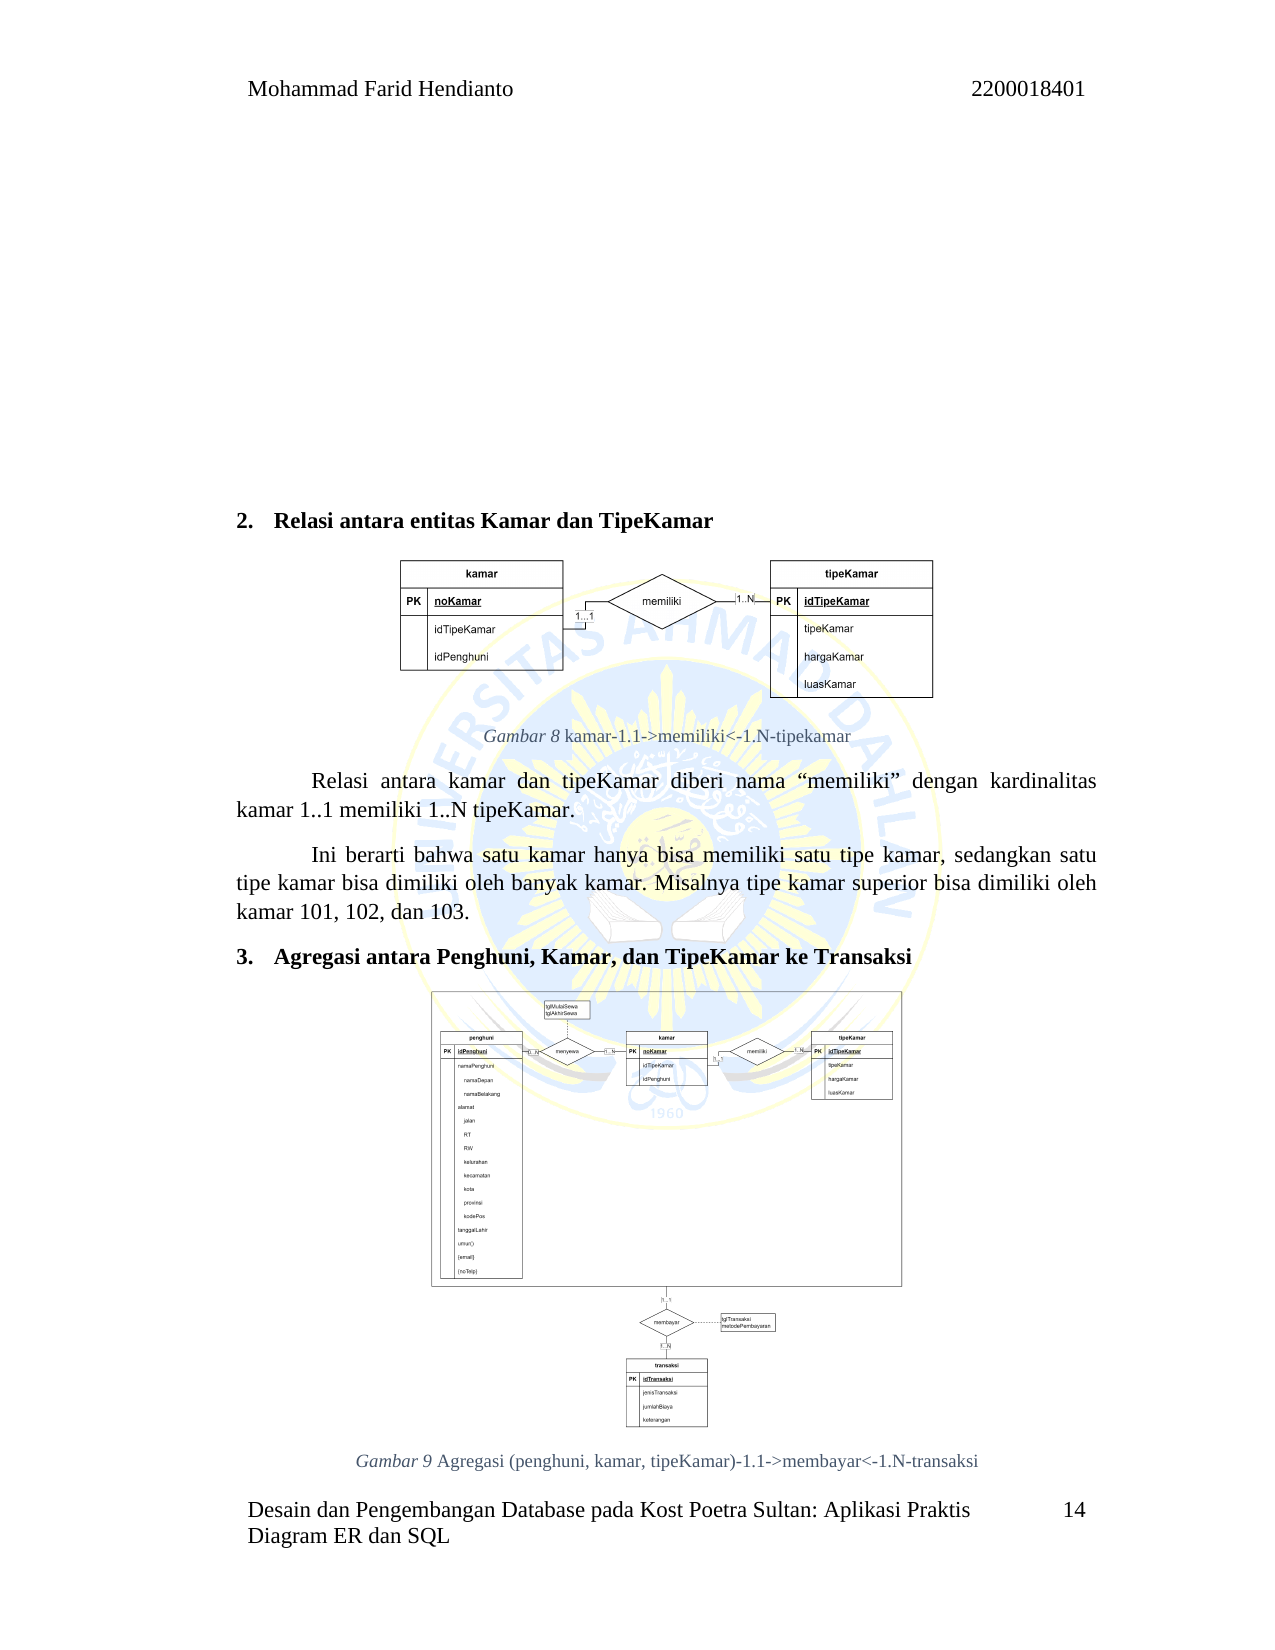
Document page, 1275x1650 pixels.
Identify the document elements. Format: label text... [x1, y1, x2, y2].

text Gambar 8 kamar-1.1->memiliki<-1.N-tipekamar [236, 725, 1098, 747]
list Agregasi antara Penghuni, Kamar, dan TipeKamar ke Transaksi [236, 943, 1098, 969]
picture [391, 552, 943, 707]
text Relasi antara kamar dan tipeKamar diberi nama “memiliki” dengan kardinalitas kamar 1..1 memiliki 1..N tipeKamar. [236, 767, 1098, 822]
picture [427, 988, 907, 1432]
list Relasi antara entitas Kamar dan TipeKamar [236, 507, 1098, 533]
text Gambar 9 Agregasi (penghuni, kamar, tipeKamar)-1.1->membayar<-1.N-transaksi [236, 1450, 1098, 1471]
text Ini berarti bahwa satu kamar hanya bisa memiliki satu tipe kamar, sedangkan satu tipe kamar bisa dimiliki oleh banyak kamar. Misalnya tipe kamar superior bisa dimiliki oleh kamar 101, 102, dan 103. [236, 841, 1098, 924]
